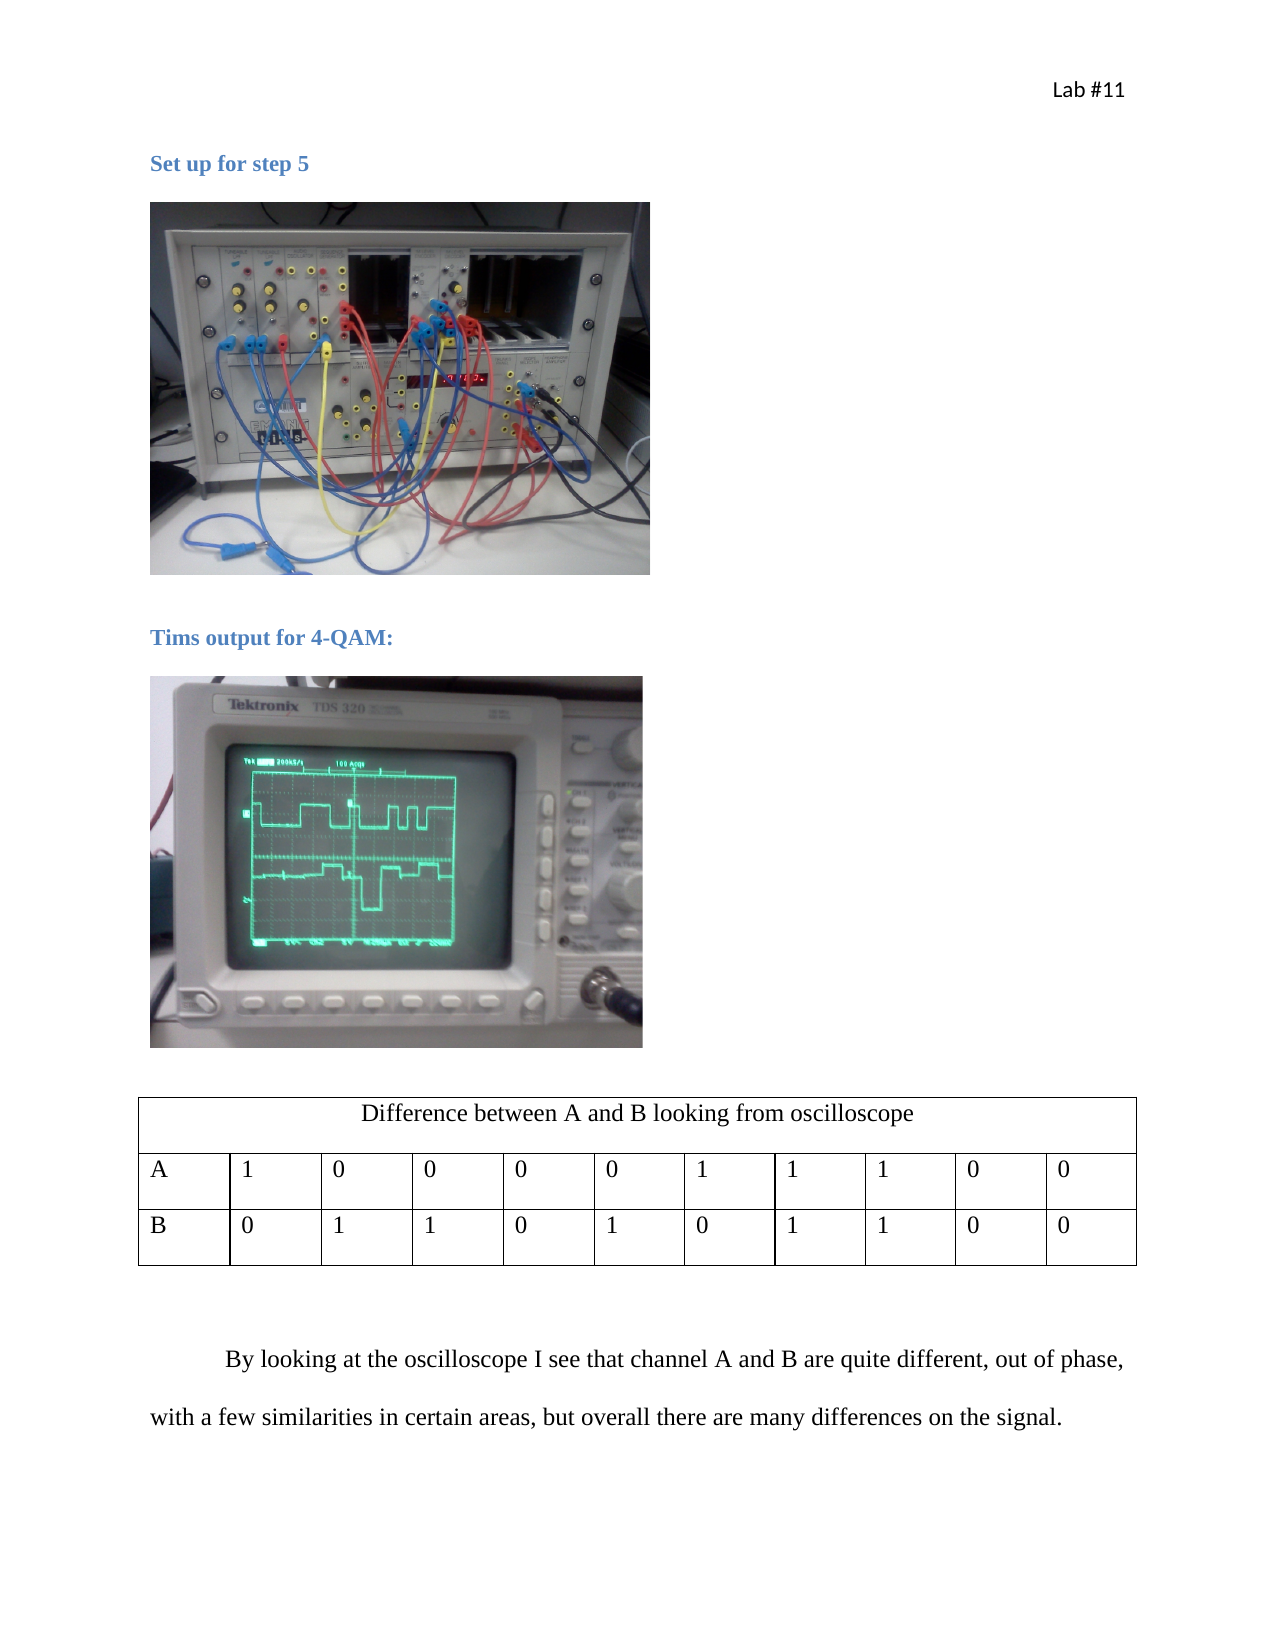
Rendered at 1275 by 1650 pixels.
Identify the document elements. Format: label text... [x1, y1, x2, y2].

table_cell 0 [595, 1154, 684, 1209]
table_cell 0 [685, 1210, 774, 1265]
table_cell 1 [231, 1154, 321, 1209]
picture [150, 202, 650, 575]
table_cell 1 [322, 1210, 412, 1265]
table_cell 0 [1047, 1154, 1136, 1209]
table_cell 1 [776, 1210, 865, 1265]
table_cell A [139, 1154, 229, 1209]
subtitle Tims output for 4-QAM: [150, 624, 1125, 650]
table_cell 0 [504, 1210, 594, 1265]
table_cell 0 [956, 1154, 1046, 1209]
table_cell 1 [776, 1154, 865, 1209]
table_header Difference between A and B looking from oscilloscope [139, 1098, 1136, 1153]
table_cell B [139, 1210, 229, 1265]
picture [150, 676, 643, 1048]
table_cell 1 [413, 1210, 503, 1265]
table_cell 1 [866, 1154, 955, 1209]
table_cell 1 [595, 1210, 684, 1265]
table_cell 0 [322, 1154, 412, 1209]
table_cell 0 [413, 1154, 503, 1209]
subtitle Set up for step 5 [150, 150, 1125, 176]
table_cell 0 [1047, 1210, 1136, 1265]
table_cell 0 [956, 1210, 1046, 1265]
table_cell 1 [866, 1210, 955, 1265]
text By looking at the oscilloscope I see that channel A and B are quite different, out of phase, with a few similarities in certain areas, but overall there are many differences on the signal. [150, 1344, 1125, 1430]
table_cell 0 [504, 1154, 594, 1209]
table_cell 0 [231, 1210, 321, 1265]
table_cell 1 [685, 1154, 774, 1209]
